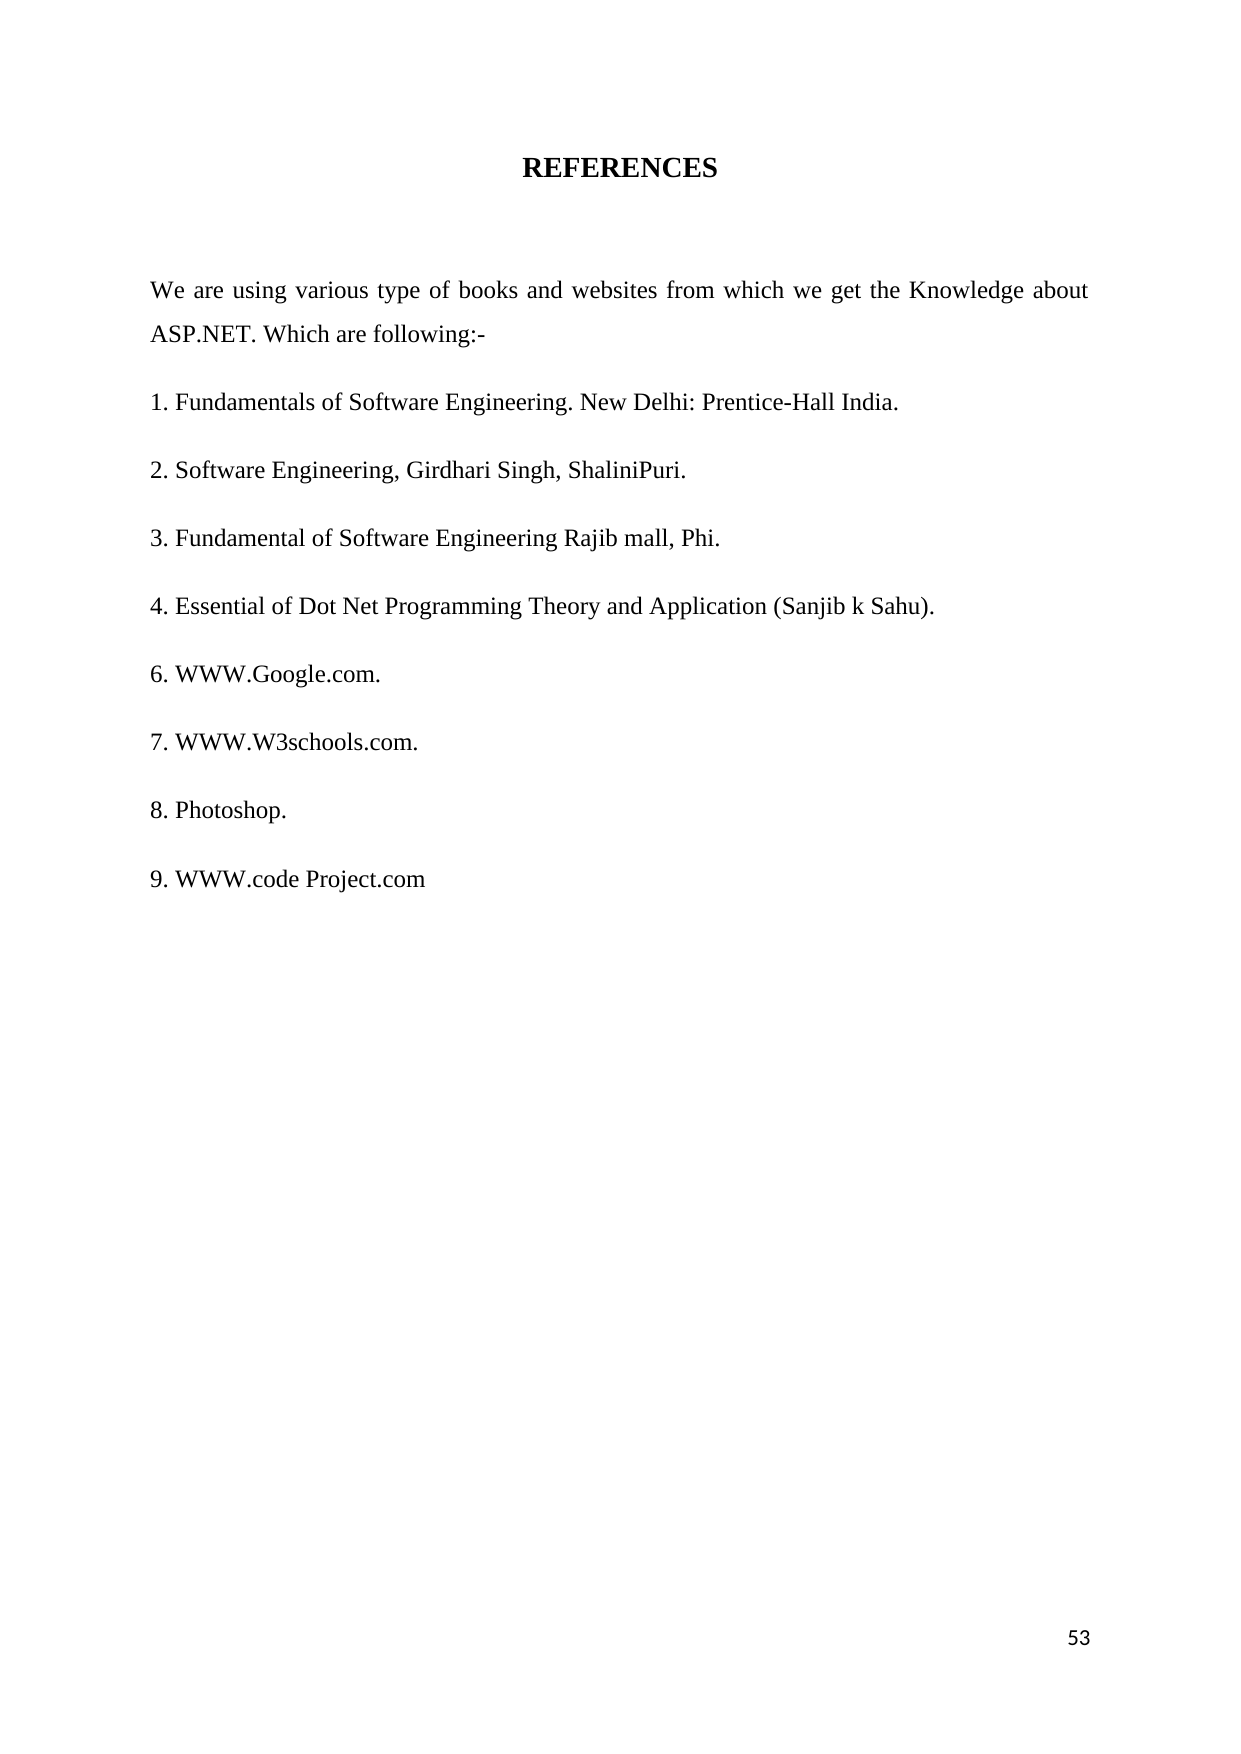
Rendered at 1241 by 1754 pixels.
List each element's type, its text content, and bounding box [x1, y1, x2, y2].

text 7. WWW.W3schools.com. [150, 727, 1090, 756]
text 9. WWW.code Project.com [150, 864, 1090, 892]
text We are using various type of books and websites from which we get the Knowledge about ASP.NET. Which are following:- [150, 276, 1090, 347]
text 1. Fundamentals of Software Engineering. New Delhi: Prentice-Hall India. [150, 387, 1090, 416]
text 8. Photoshop. [150, 796, 1090, 824]
text 3. Fundamental of Software Engineering Rajib mall, Phi. [150, 523, 1090, 552]
text 2. Software Engineering, Girdhari Singh, ShaliniPuri. [150, 455, 1090, 484]
text 4. Essential of Dot Net Programming Theory and Application (Sanjib k Sahu). [150, 591, 1090, 620]
text 6. WWW.Google.com. [150, 659, 1090, 688]
text REFERENCES [150, 150, 1090, 183]
